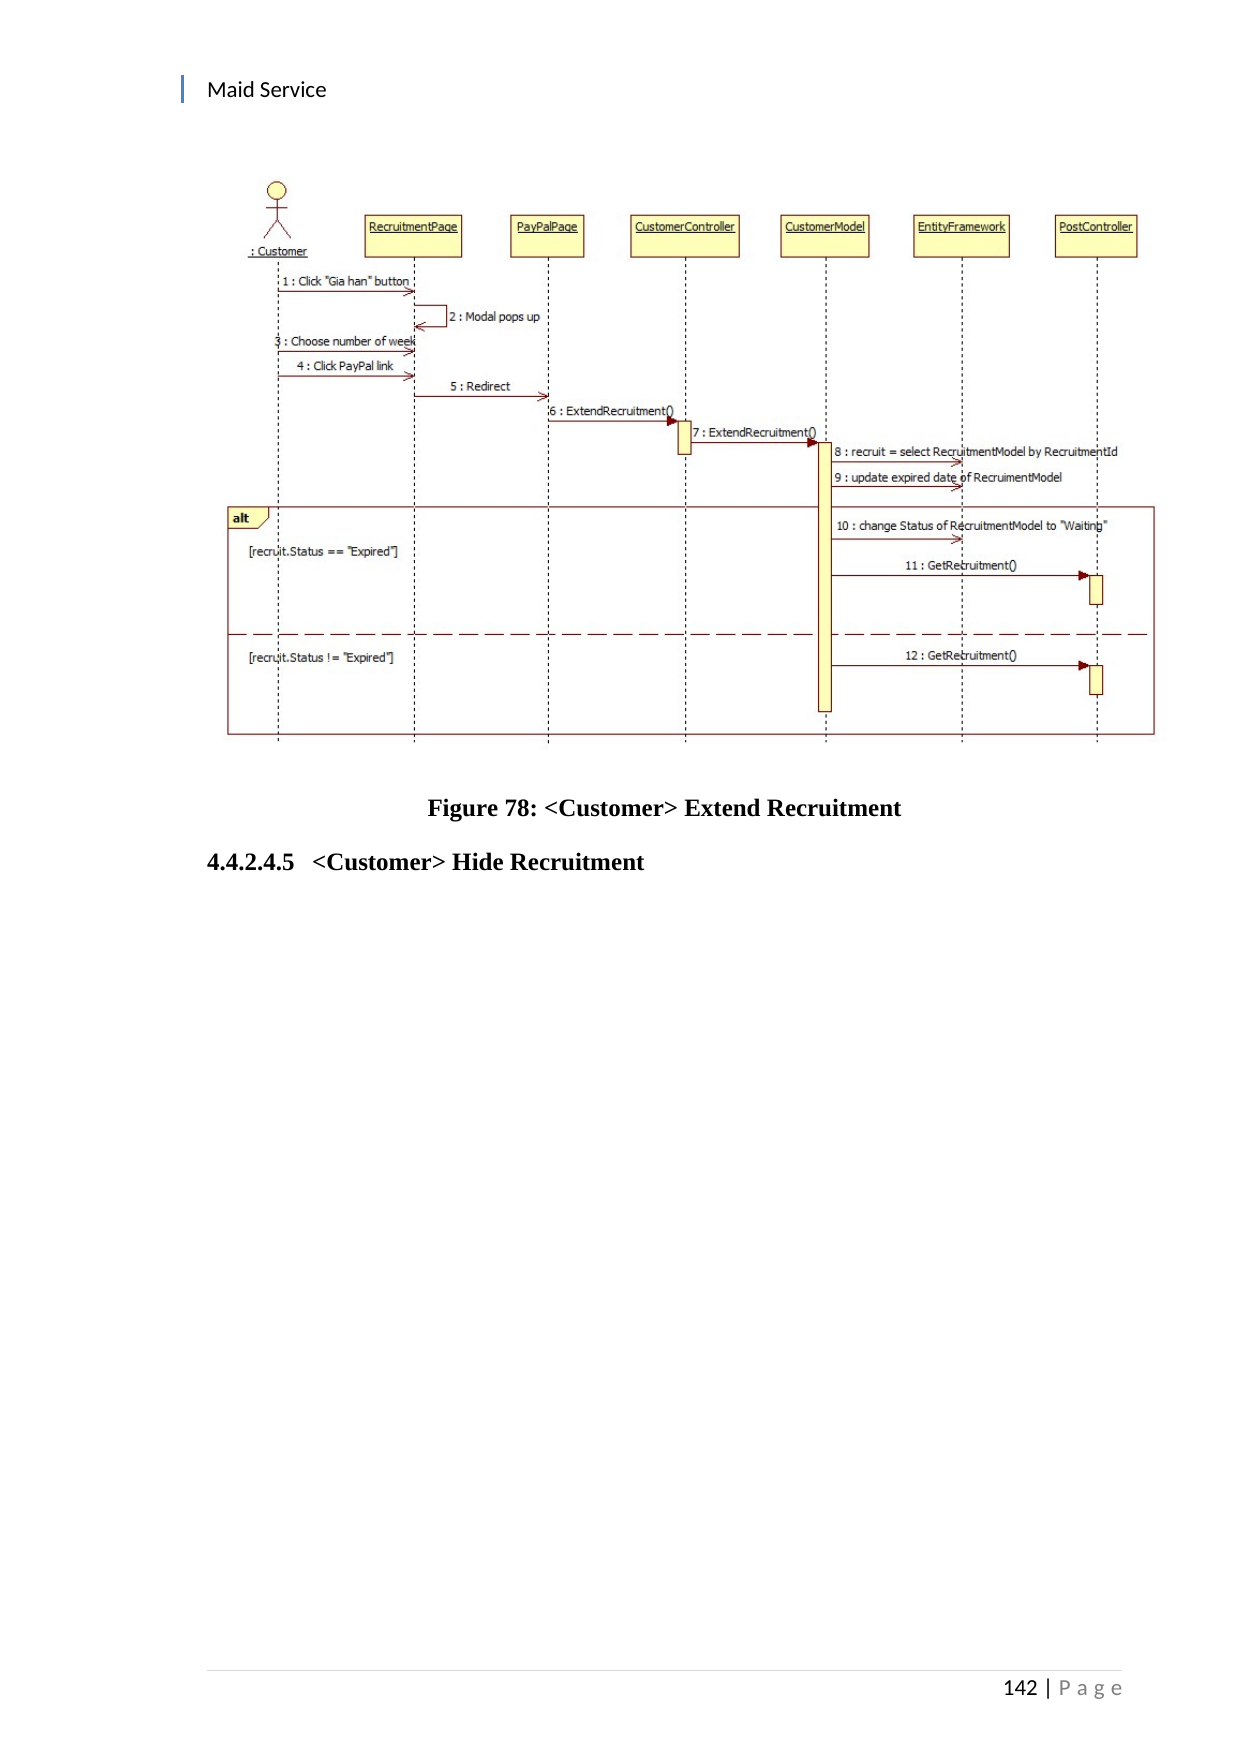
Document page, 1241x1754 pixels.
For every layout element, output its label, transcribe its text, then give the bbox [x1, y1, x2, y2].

picture [206, 160, 1175, 768]
subtitle <Customer> Hide Recruitment [207, 847, 1122, 875]
subtitle Figure 78: <Customer> Extend Recruitment [207, 793, 1122, 821]
